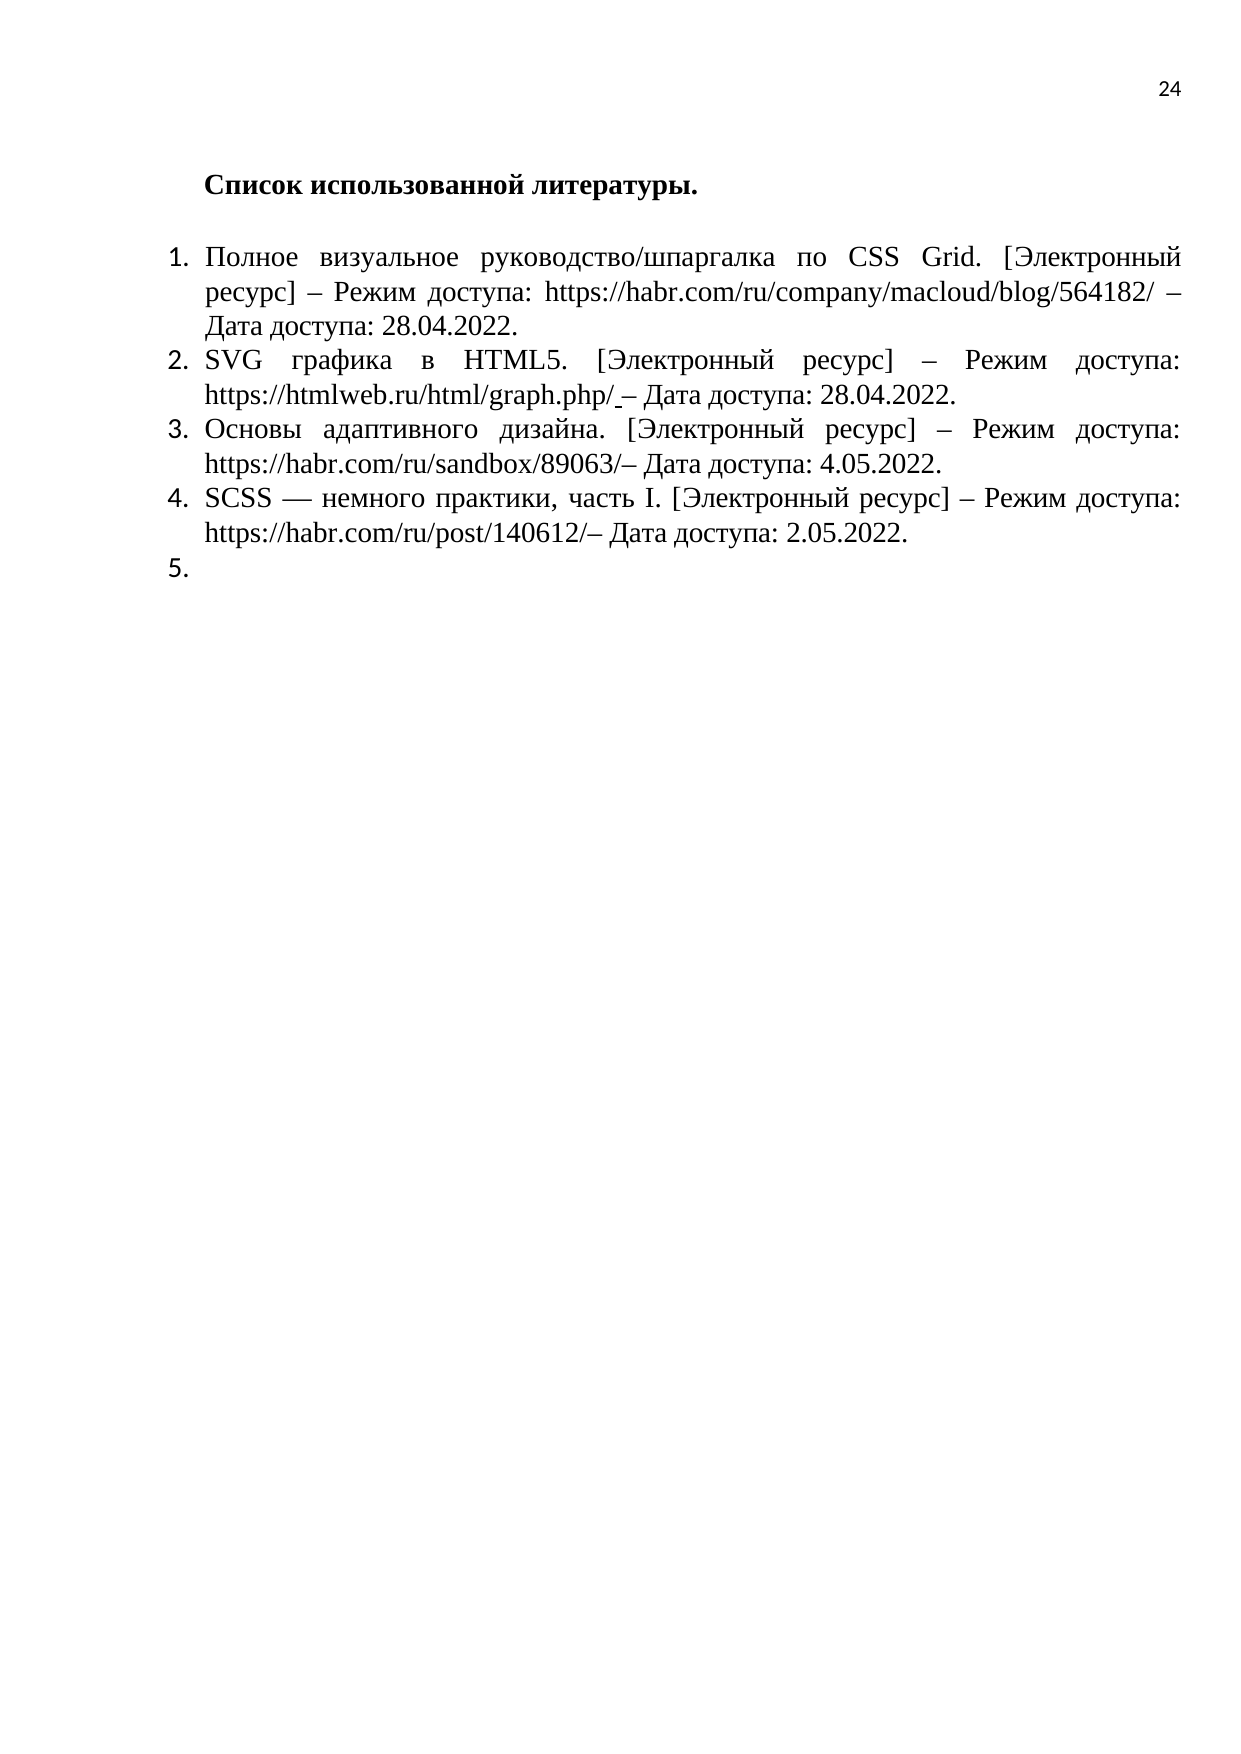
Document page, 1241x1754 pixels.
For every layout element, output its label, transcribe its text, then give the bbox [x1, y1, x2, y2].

subtitle Список использованной литературы. [130, 167, 1181, 201]
list Основы адаптивного дизайна. [Электронный ресурс] – Режим доступа: https://habr.com/ru/sandbox/89063/– Дата доступа: 4.05.2022. [167, 410, 1181, 479]
list Полное визуальное руководство/шпаргалка по CSS Grid. [Электронный ресурс] – Режим доступа: https://habr.com/ru/company/macloud/blog/564182/ – Дата доступа: 28.04.2022. [167, 238, 1181, 341]
list SVG графика в HTML5. [Электронный ресурс] – Режим доступа: https://htmlweb.ru/html/graph.php/ – Дата доступа: 28.04.2022. [167, 341, 1181, 410]
list SCSS — немного практики, часть I. [Электронный ресурс] – Режим доступа: https://habr.com/ru/post/140612/– Дата доступа: 2.05.2022. [167, 479, 1181, 549]
